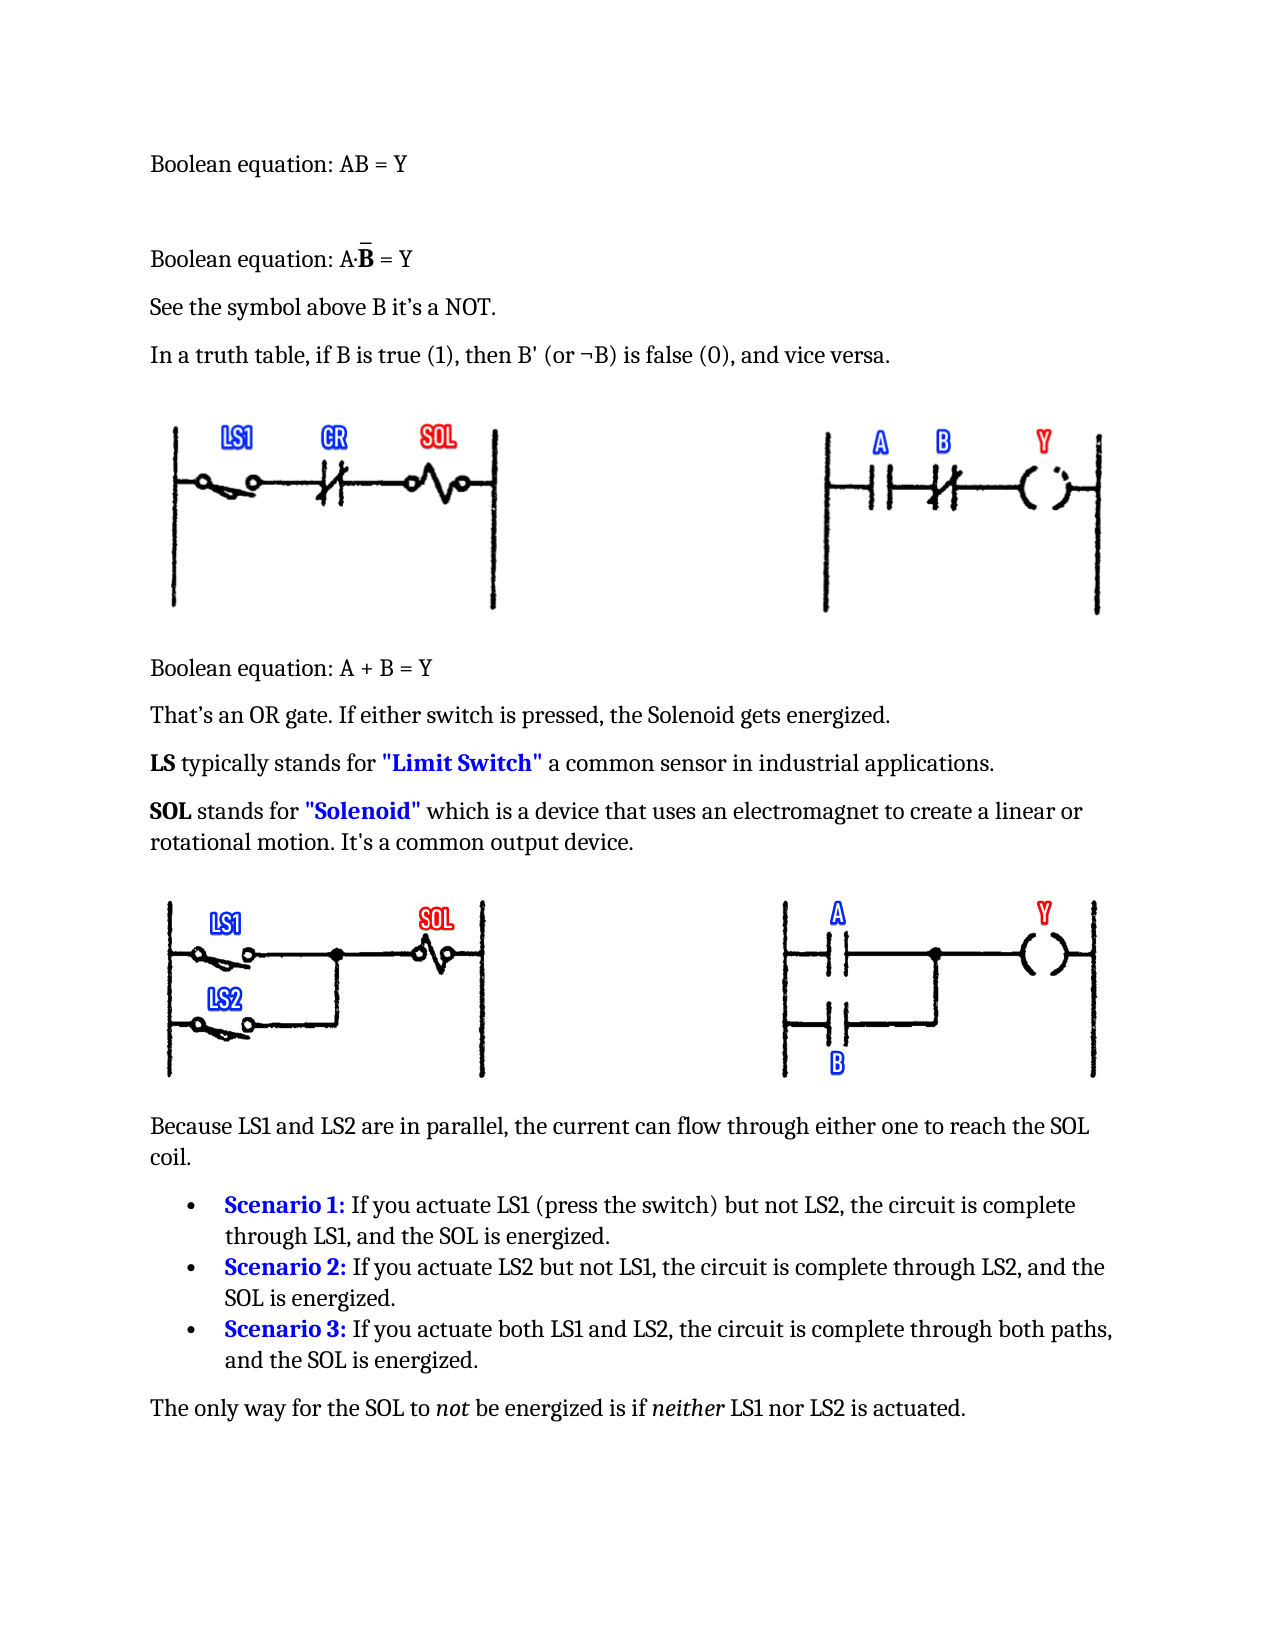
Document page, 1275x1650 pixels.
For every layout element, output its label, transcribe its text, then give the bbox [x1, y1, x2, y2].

text The only way for the SOL to not be energized is if neither LS1 nor LS2 is actuated. [150, 1394, 1125, 1423]
text Boolean equation: A·B̅ = Y [150, 245, 1125, 274]
text See the symbol above B it’s a NOT. [150, 293, 1125, 322]
picture [150, 388, 1125, 635]
text In a truth table, if B is true (1), then B' (or ¬B) is false (0), and vice versa. [150, 341, 1125, 369]
text Because LS1 and LS2 are in parallel, the current can flow through either one to reach the SOL coil. [150, 1112, 1125, 1172]
text Boolean equation: A + B = Y [150, 653, 1125, 682]
list Scenario 2: If you actuate LS2 but not LS1, the circuit is complete through LS2, and the SOL is energized. [187, 1253, 1125, 1313]
list Scenario 1: If you actuate LS1 (press the switch) but not LS2, the circuit is complete through LS1, and the SOL is energized. [187, 1191, 1125, 1251]
text LS typically stands for "Limit Switch" a common sensor in industrial applications. [150, 749, 1125, 778]
picture [150, 875, 1125, 1094]
text That’s an OR gate. If either switch is pressed, the Solenoid gets energized. [150, 701, 1125, 730]
list Scenario 3: If you actuate both LS1 and LS2, the circuit is complete through both paths, and the SOL is energized. [187, 1315, 1125, 1375]
text Boolean equation: AB = Y [150, 150, 1125, 179]
text SOL stands for "Solenoid" which is a device that uses an electromagnet to create a linear or rotational motion. It's a common output device. [150, 797, 1125, 856]
